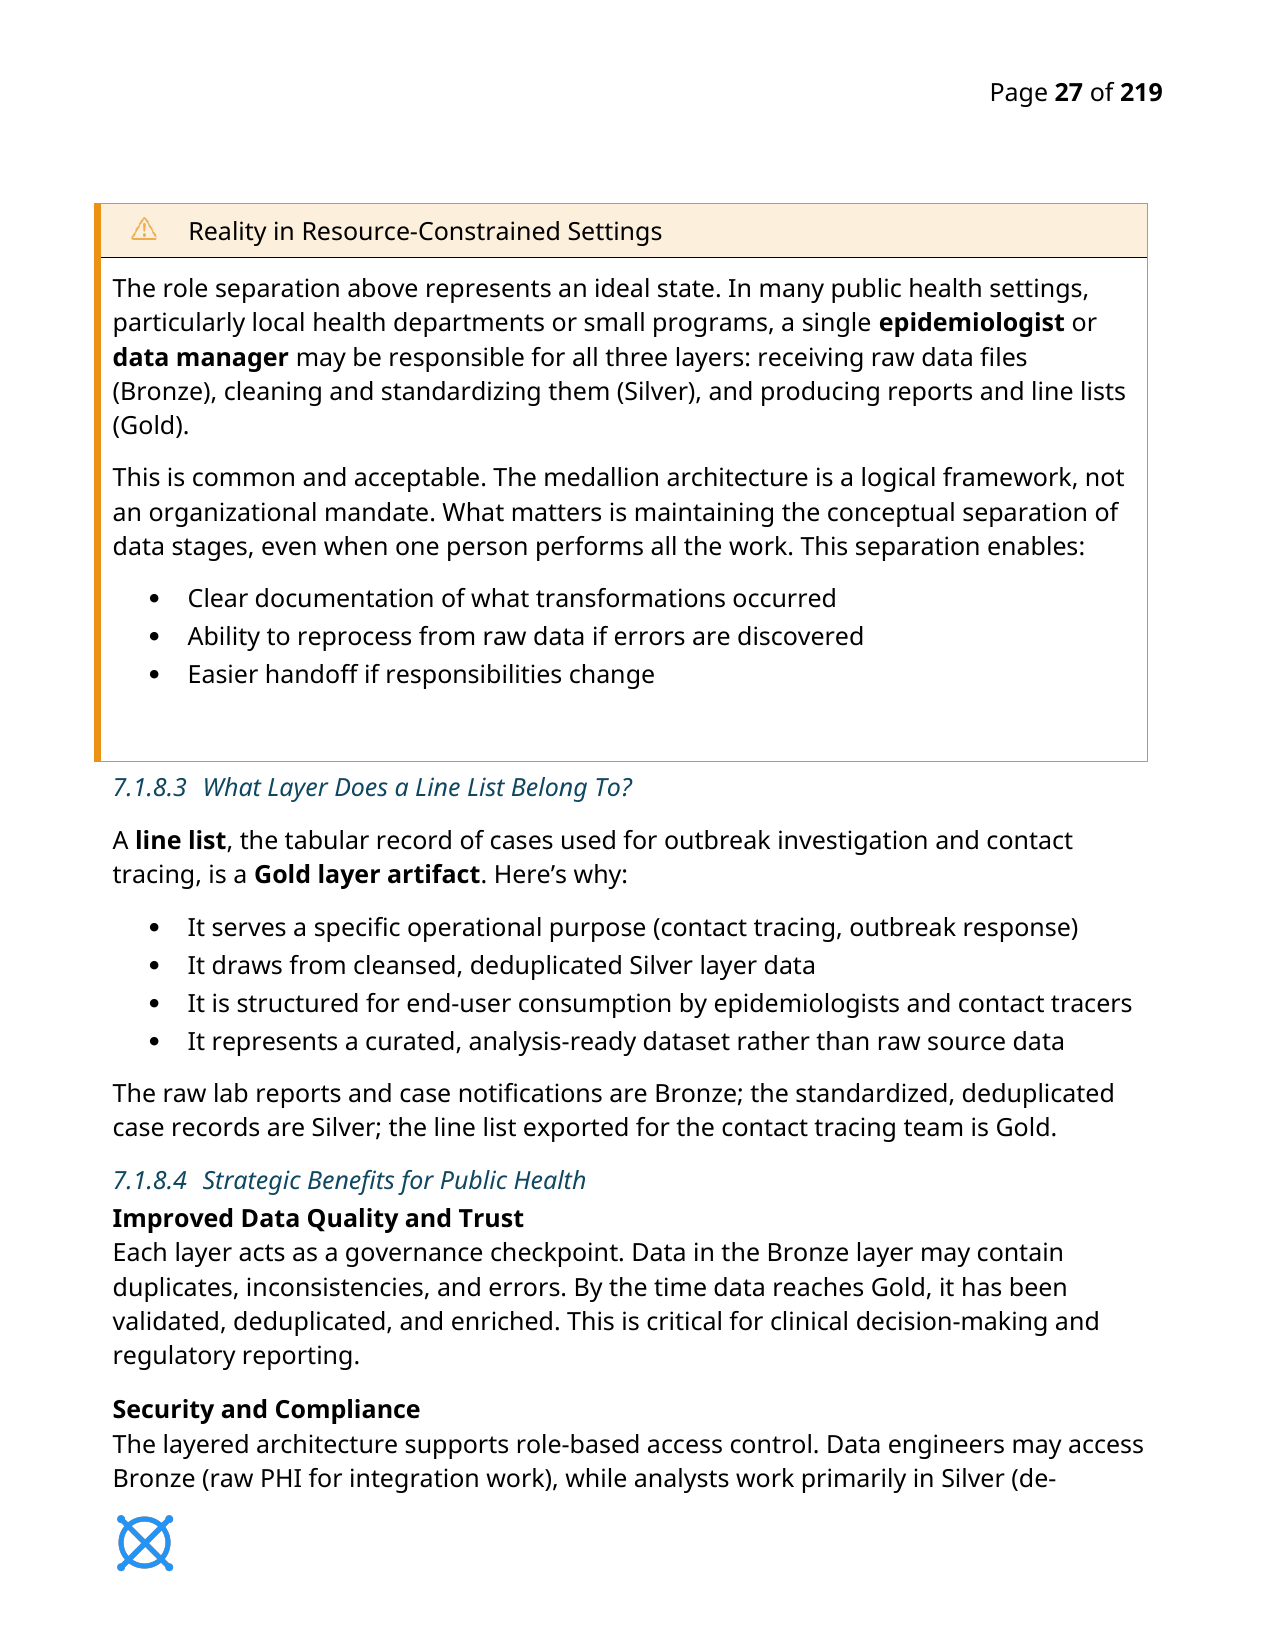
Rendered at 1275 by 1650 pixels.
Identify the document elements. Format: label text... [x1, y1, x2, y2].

text Security and Compliance [112, 1392, 1162, 1426]
text Each layer acts as a governance checkpoint. Data in the Bronze layer may contain duplicates, inconsistencies, and errors. By the time data reaches Gold, it has been validated, deduplicated, and enriched. This is critical for clinical decision-making and regulatory reporting. [112, 1235, 1162, 1371]
subtitle What Layer Does a Line List Belong To? [112, 770, 1162, 804]
text A line list, the tabular record of cases used for outbreak investigation and contact tracing, is a Gold layer artifact. Here’s why: [112, 823, 1162, 891]
picture [112, 1511, 177, 1575]
text Improved Data Quality and Trust [112, 1201, 1162, 1235]
list It represents a curated, analysis-ready dataset rather than raw source data [150, 1023, 1162, 1057]
table_cell The role separation above represents an ideal state. In many public health settings, particularly local health departments or small programs, a single epidemiologist or data manager may be responsible for all three layers: receiving raw data files (Bronze), cleaning and standardizing them (Silver), and producing reports and line lists (Gold). This is common and acceptable. The medallion architecture is a logical framework, not an organizational mandate. What matters is maintaining the conceptual separation of data stages, even when one person performs all the work. This separation enables: Clear documentation of what transformations occurred Ability to reprocess from raw data if errors are discovered Easier handoff if responsibilities change [101, 258, 1147, 761]
list It is structured for end-user consumption by epidemiologists and contact tracers [150, 985, 1162, 1019]
list It serves a specific operational purpose (contact tracing, outbreak response) [150, 910, 1162, 944]
list It draws from cleansed, deduplicated Silver layer data [150, 947, 1162, 982]
table_header Reality in Resource-Constrained Settings [101, 204, 1147, 257]
subtitle Strategic Benefits for Public Health [112, 1163, 1162, 1197]
text The raw lab reports and case notifications are Bronze; the standardized, deduplicated case records are Silver; the line list exported for the contact tracing team is Gold. [112, 1076, 1162, 1144]
picture [131, 215, 157, 241]
